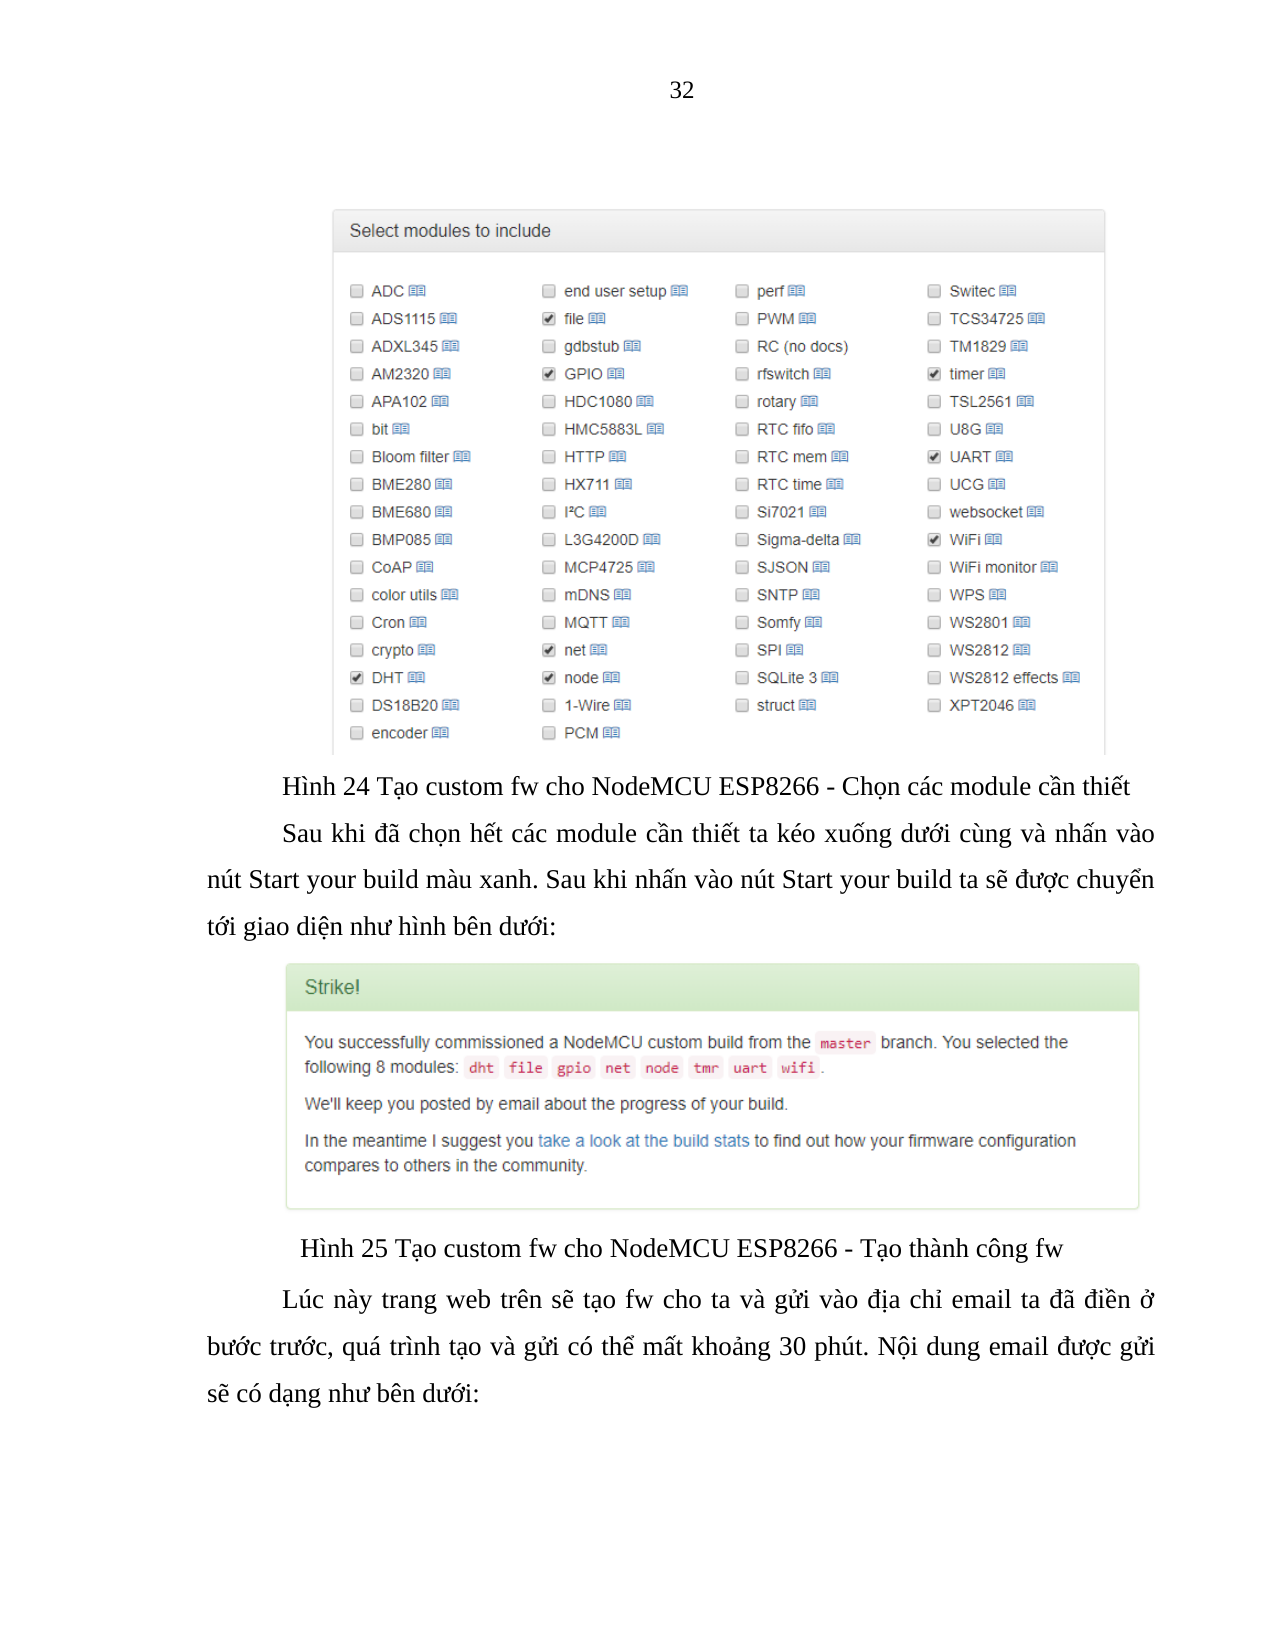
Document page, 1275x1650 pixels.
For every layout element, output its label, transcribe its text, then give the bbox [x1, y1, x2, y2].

picture [327, 206, 1112, 755]
text Sau khi đã chọn hết các module cần thiết ta kéo xuống dưới cùng và nhấn vào nút Start your build màu xanh. Sau khi nhấn vào nút Start your build ta sẽ được chuyển tới giao diện như hình bên dưới: [207, 817, 1157, 941]
text Lúc này trang web trên sẽ tạo fw cho ta và gửi vào địa chỉ email ta đã điền ở bước trước, quá trình tạo và gửi có thể mất khoảng 30 phút. Nội dung email được gửi sẽ có dạng như bên dưới: [207, 1284, 1157, 1408]
picture [281, 956, 1148, 1217]
